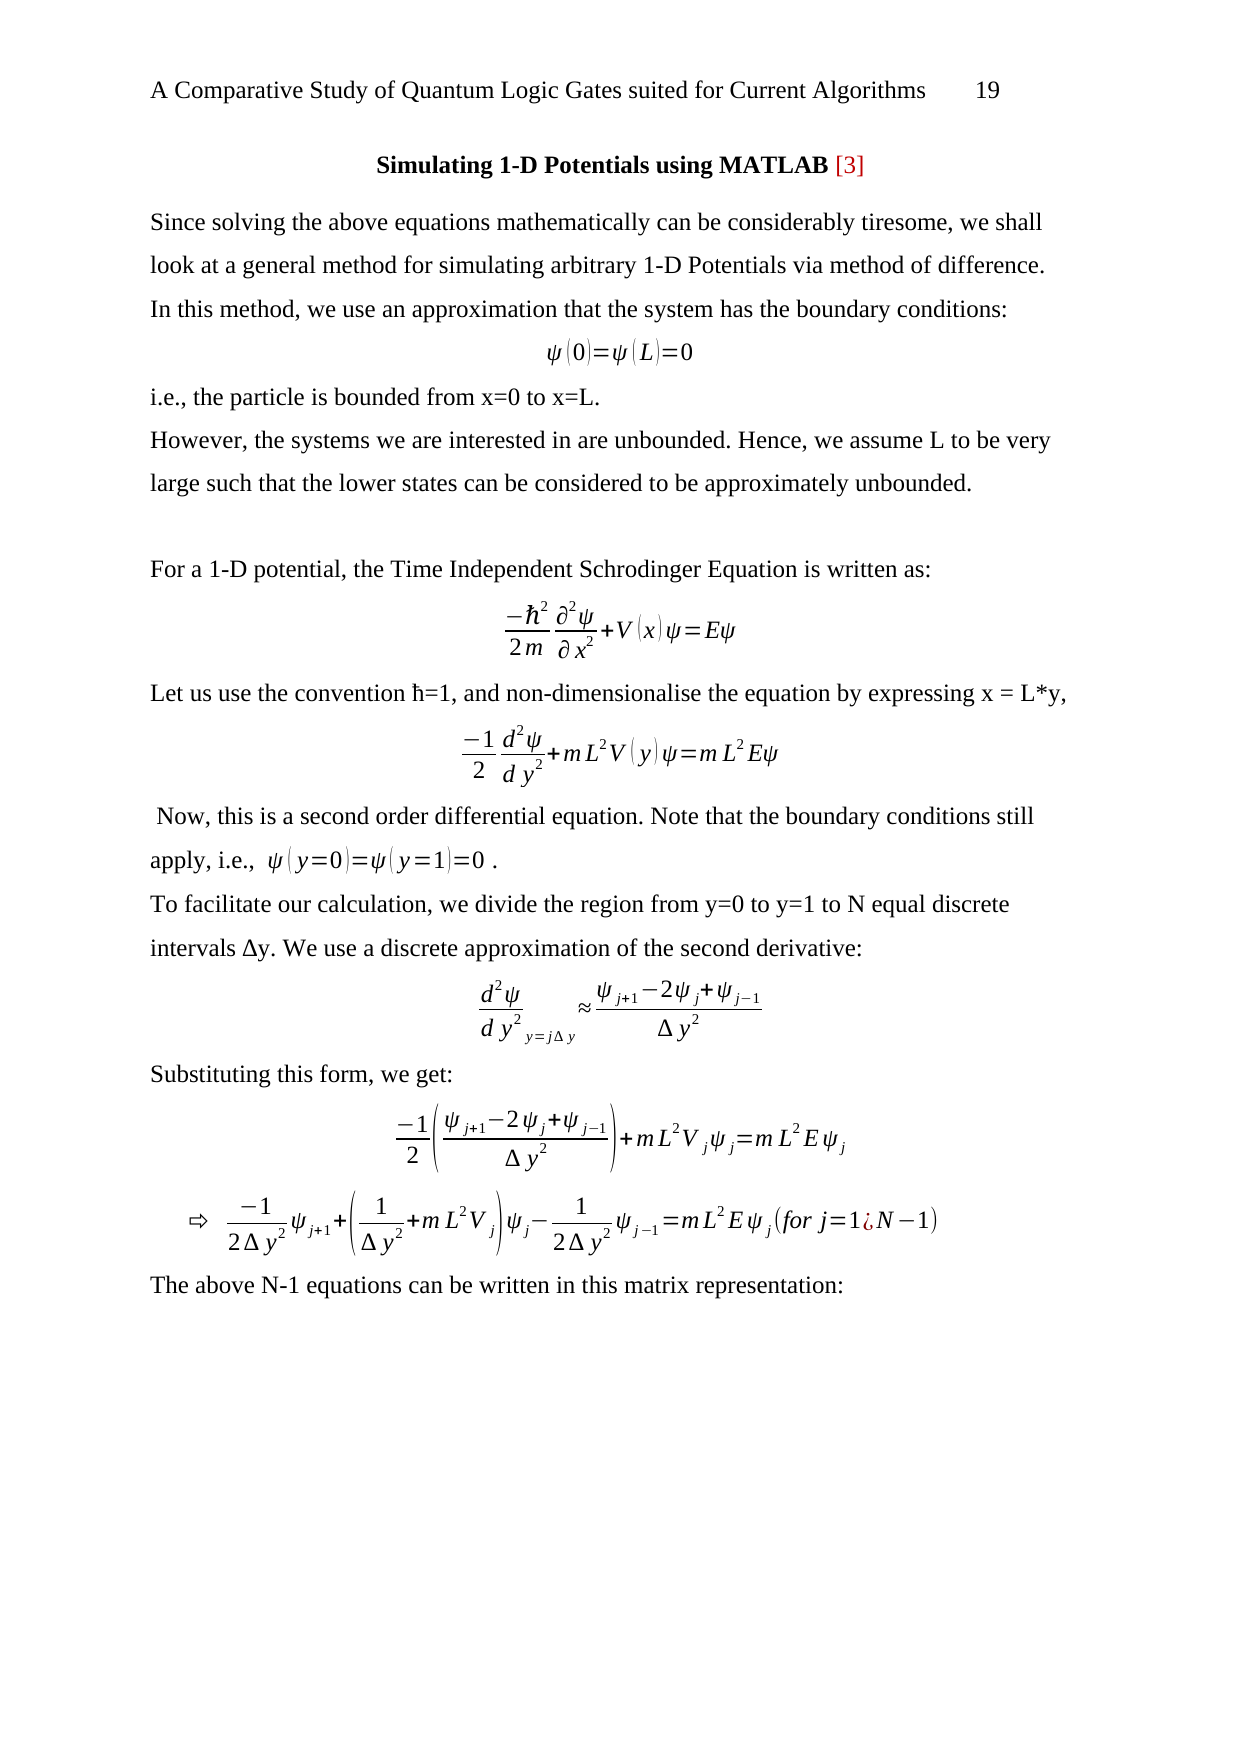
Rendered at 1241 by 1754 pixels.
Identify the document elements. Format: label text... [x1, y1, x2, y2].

text Since solving the above equations mathematically can be considerably tiresome, we shall look at a general method for simulating arbitrary 1-D Potentials via method of difference. [150, 207, 1090, 279]
text However, the systems we are interested in are unbounded. Hence, we assume L to be very large such that the lower states can be considered to be approximately unbounded. [150, 425, 1090, 497]
subtitle Simulating 1-D Potentials using MATLAB [3] [150, 150, 1090, 179]
text Substituting this form, we get: [150, 1059, 1090, 1088]
text In this method, we use an approximation that the system has the boundary conditions: [150, 294, 1090, 322]
text For a 1-D potential, the Time Independent Schrodinger Equation is written as: [150, 554, 1090, 583]
text Now, this is a second order differential equation. Note that the boundary conditions still apply, i.e., . [150, 801, 1090, 875]
text Let us use the convention ħ=1, and non-dimensionalise the equation by expressing x = L*y, [150, 678, 1090, 707]
text i.e., the particle is bounded from x=0 to x=L. [150, 382, 1090, 411]
text The above N-1 equations can be written in this matrix representation: [150, 1270, 1090, 1299]
text To facilitate our calculation, we divide the region from y=0 to y=1 to N equal discrete intervals ∆y. We use a discrete approximation of the second derivative: [150, 889, 1090, 961]
